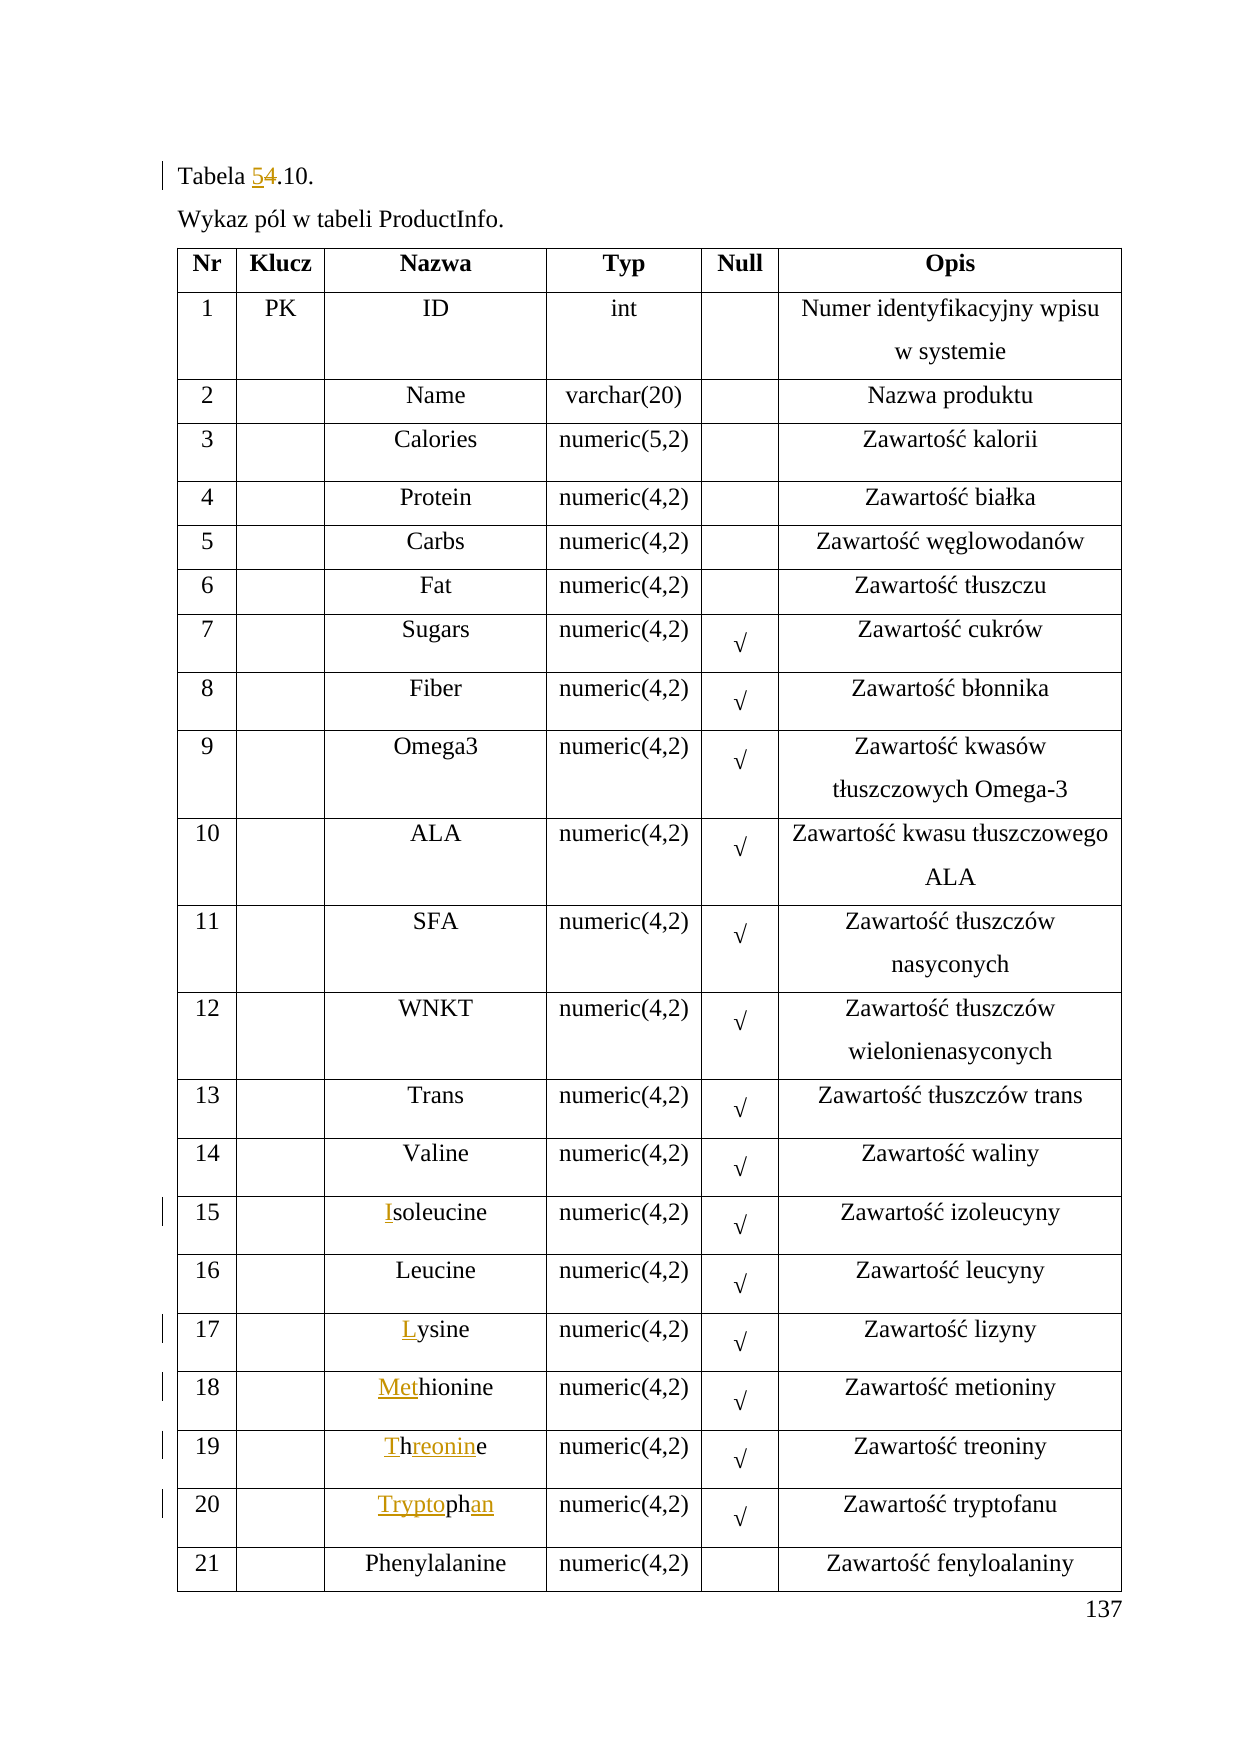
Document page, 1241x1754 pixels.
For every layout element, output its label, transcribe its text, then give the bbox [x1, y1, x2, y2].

table_cell [237, 906, 324, 992]
table_cell [237, 993, 324, 1079]
table_cell √ [702, 993, 778, 1079]
table_cell Zawartość kalorii [779, 424, 1121, 481]
table_cell √ [702, 906, 778, 992]
table_cell [237, 1372, 324, 1430]
table_cell ph [325, 1489, 546, 1547]
table_cell [237, 1431, 324, 1488]
table_cell 8 [178, 673, 236, 730]
table_cell Zawartość błonnika [779, 673, 1121, 730]
table_header Opis [779, 249, 1121, 292]
table_cell Zawartość tłuszczów wielonienasyconych [779, 993, 1121, 1079]
table_cell 2 [178, 380, 236, 423]
table_cell √ [702, 1080, 778, 1137]
table_cell [237, 482, 324, 525]
table_cell [237, 731, 324, 817]
table_cell [237, 380, 324, 423]
table_cell 9 [178, 731, 236, 817]
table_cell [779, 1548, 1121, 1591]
table_cell √ [702, 615, 778, 672]
table_cell 17 [178, 1314, 236, 1371]
table_cell √ [702, 1139, 778, 1196]
table_cell numeric(4,2) [547, 1197, 701, 1254]
table_cell numeric(4,2) [547, 615, 701, 672]
table_cell [237, 615, 324, 672]
table_cell Numer identyfikacyjny wpisu w systemie [779, 293, 1121, 379]
table_cell [237, 526, 324, 569]
table_cell Name [325, 380, 546, 423]
table_cell PK [237, 293, 324, 379]
table_cell numeric(4,2) [547, 1431, 701, 1488]
table_header Nazwa [325, 249, 546, 292]
table_cell SFA [325, 906, 546, 992]
table_cell [237, 424, 324, 481]
table_cell hionine [325, 1372, 546, 1430]
table_cell Zawartość tryptofanu [779, 1489, 1121, 1547]
table_header Nr [178, 249, 236, 292]
table_cell Sugars [325, 615, 546, 672]
table_cell 11 [178, 906, 236, 992]
table_cell Protein [325, 482, 546, 525]
table_cell Zawartość białka [779, 482, 1121, 525]
table_cell numeric(4,2) [547, 819, 701, 905]
table_cell √ [702, 673, 778, 730]
table_cell numeric(4,2) [547, 673, 701, 730]
table_cell Zawartość waliny [779, 1139, 1121, 1196]
table_cell Calories [325, 424, 546, 481]
table_cell Zawartość węglowodanów [779, 526, 1121, 569]
table_cell Zawartość lizyny [779, 1314, 1121, 1371]
table_cell √ [702, 1548, 778, 1591]
table_cell 6 [178, 570, 236, 613]
table_cell Zawartość tłuszczów trans [779, 1080, 1121, 1137]
table_cell Leucine [325, 1255, 546, 1313]
table_cell Zawartość leucyny [779, 1255, 1121, 1313]
table_cell Nazwa produktu [779, 380, 1121, 423]
table_cell [702, 526, 778, 569]
table_cell √ [702, 1372, 778, 1430]
table_cell numeric(4,2) [547, 1139, 701, 1196]
table_cell 18 [178, 1372, 236, 1430]
table_cell 4 [178, 482, 236, 525]
text Wykaz pól w tabeli ProductInfo. [177, 204, 1122, 233]
table_cell numeric(5,2) [547, 424, 701, 481]
table_cell numeric(4,2) [547, 1314, 701, 1371]
table_cell 12 [178, 993, 236, 1079]
table_cell Fiber [325, 673, 546, 730]
table_cell varchar(20) [547, 380, 701, 423]
table_cell Fat [325, 570, 546, 613]
table_cell √ [702, 1431, 778, 1488]
table_cell √ [702, 1255, 778, 1313]
table_cell numeric(4,2) [547, 906, 701, 992]
table_header Typ [547, 249, 701, 292]
table_cell 10 [178, 819, 236, 905]
table_cell soleucine [325, 1197, 546, 1254]
table_cell Zawartość tłuszczu [779, 570, 1121, 613]
table_cell [237, 1314, 324, 1371]
table_cell √ [702, 731, 778, 817]
table_cell √ [702, 1314, 778, 1371]
table_cell numeric(4,2) [547, 1080, 701, 1137]
table_cell 15 [178, 1197, 236, 1254]
table_cell ysine [325, 1314, 546, 1371]
table_cell numeric(4,2) [547, 1255, 701, 1313]
table_cell [237, 1197, 324, 1254]
table_cell √ [702, 819, 778, 905]
table_cell Omega3 [325, 731, 546, 817]
table_cell [237, 1548, 324, 1591]
table_cell [237, 673, 324, 730]
table_cell [702, 424, 778, 481]
table_cell [237, 1255, 324, 1313]
table_cell 1 [178, 293, 236, 379]
table_header Klucz [237, 249, 324, 292]
table_cell numeric(4,2) [547, 570, 701, 613]
table_cell [702, 380, 778, 423]
table_cell [702, 482, 778, 525]
table_cell Zawartość cukrów [779, 615, 1121, 672]
table_cell numeric(4,2) [547, 1489, 701, 1547]
table_cell [237, 1139, 324, 1196]
table_cell Zawartość tłuszczów nasyconych [779, 906, 1121, 992]
table_cell numeric(4,2) [547, 526, 701, 569]
table_cell [702, 570, 778, 613]
table_cell 5 [178, 526, 236, 569]
table_cell ALA [325, 819, 546, 905]
table_cell [237, 1080, 324, 1137]
table_cell Zawartość izoleucyny [779, 1197, 1121, 1254]
table_cell Zawartość kwasu tłuszczowego ALA [779, 819, 1121, 905]
table_cell numeric(4,2) [547, 482, 701, 525]
table_cell √ [702, 1489, 778, 1547]
table_cell 19 [178, 1431, 236, 1488]
table_header Null [702, 249, 778, 292]
table_cell √ [702, 1197, 778, 1254]
table_cell 7 [178, 615, 236, 672]
table_cell numeric(4,2) [547, 1548, 701, 1591]
table_cell 13 [178, 1080, 236, 1137]
table_cell Zawartość metioniny [779, 1372, 1121, 1430]
table_cell 3 [178, 424, 236, 481]
table_cell Zawartość treoniny [779, 1431, 1121, 1488]
table_cell numeric(4,2) [547, 1372, 701, 1430]
table_cell ID [325, 293, 546, 379]
table_cell numeric(4,2) [547, 993, 701, 1079]
table_cell [237, 819, 324, 905]
table_cell WNKT [325, 993, 546, 1079]
table_cell int [547, 293, 701, 379]
table_cell Phenylalanine [325, 1548, 546, 1591]
text Tabela .10. [177, 161, 1122, 190]
table_cell 14 [178, 1139, 236, 1196]
table_cell Carbs [325, 526, 546, 569]
table_cell 20 [178, 1489, 236, 1547]
table_cell [237, 570, 324, 613]
table_cell Valine [325, 1139, 546, 1196]
table_cell 16 [178, 1255, 236, 1313]
table_cell 21 [178, 1548, 236, 1591]
table_cell he [325, 1431, 546, 1488]
table_cell Zawartość kwasów tłuszczowych Omega-3 [779, 731, 1121, 817]
table_cell numeric(4,2) [547, 731, 701, 817]
table_cell [702, 293, 778, 379]
table_cell Trans [325, 1080, 546, 1137]
table_cell [237, 1489, 324, 1547]
